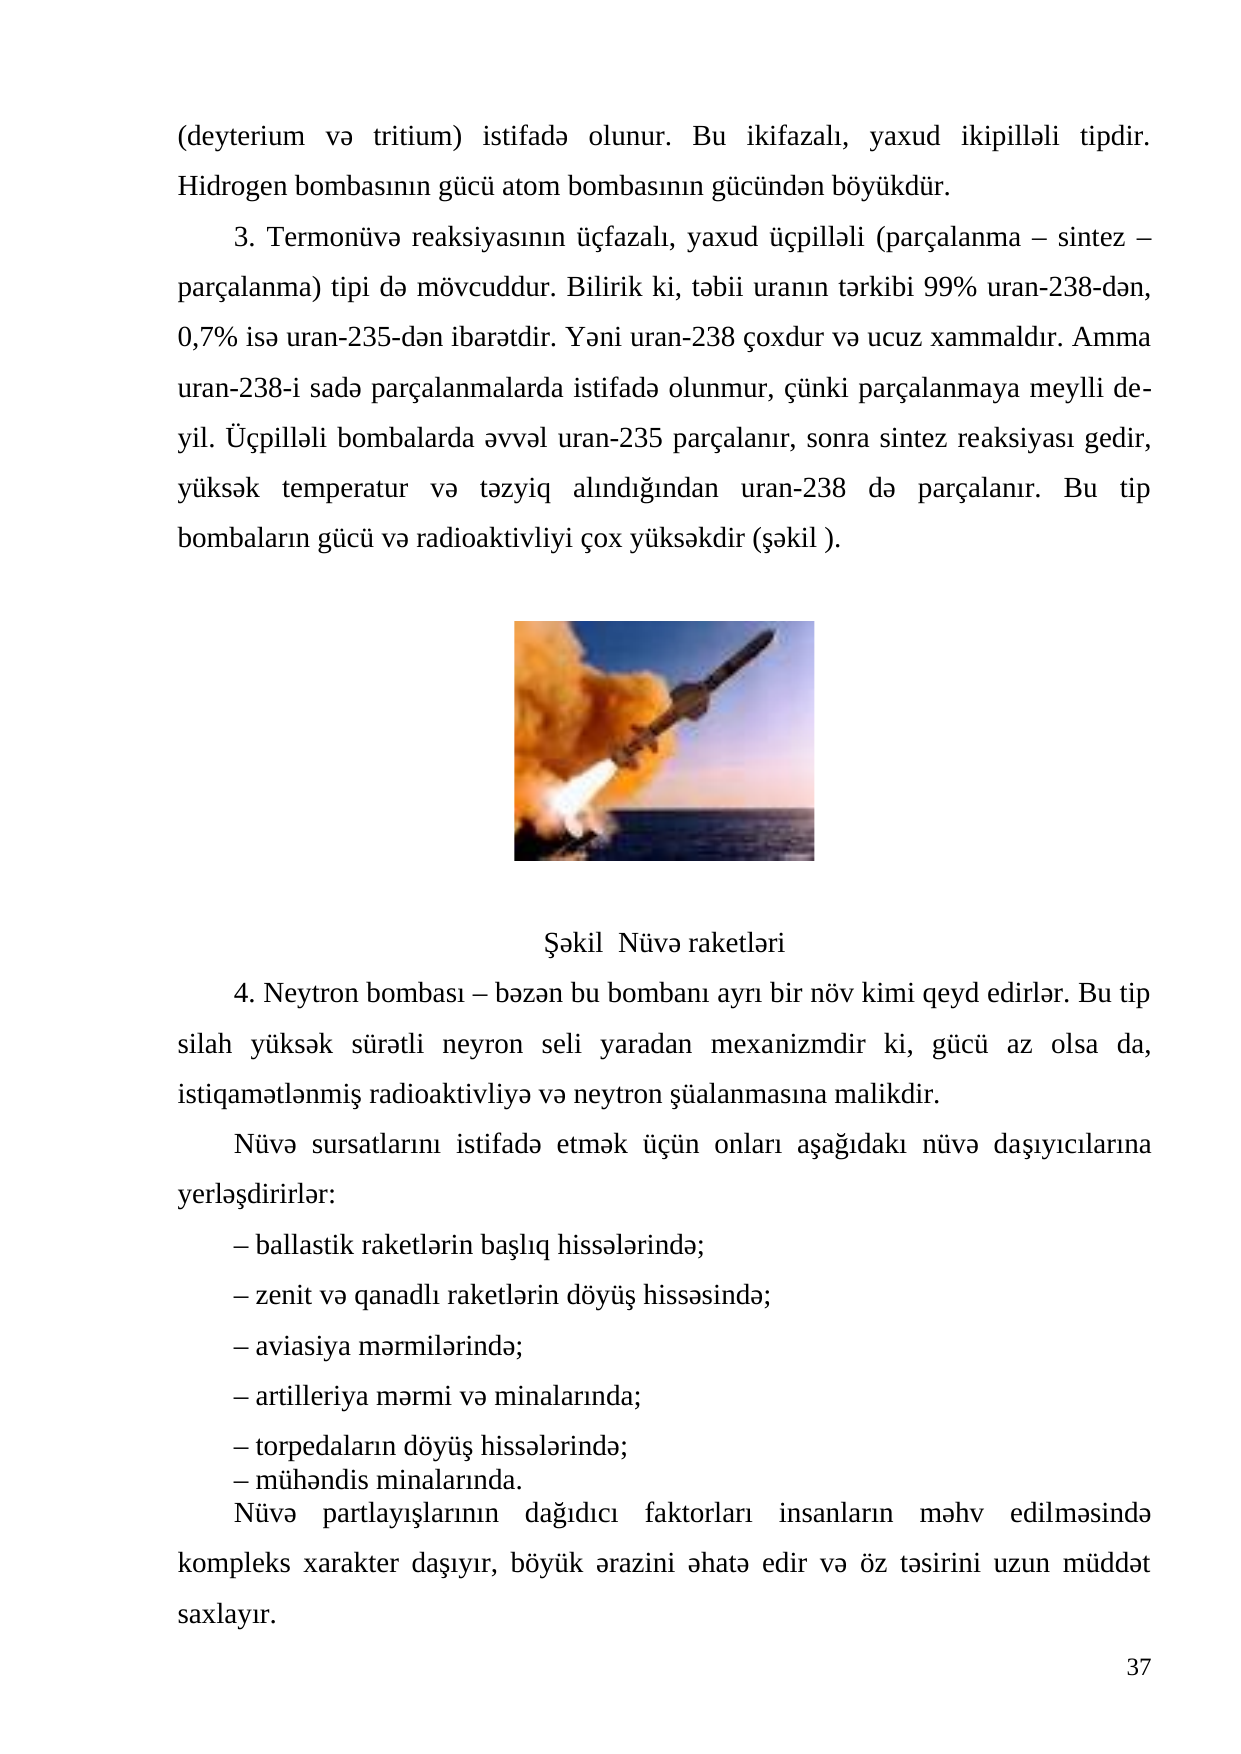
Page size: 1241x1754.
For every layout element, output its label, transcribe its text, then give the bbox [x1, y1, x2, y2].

text – ballastik raketlərin başlıq hissələrində; [177, 1227, 1152, 1261]
text Nüvə partlayışlarının dağıdıcı faktorları insanların məhv edilməsində kompleks xarakter daşıyır, böyük ərazini əhatə edir və öz təsirini uzun müddət saxlayır. [177, 1495, 1152, 1629]
text Şəkil Nüvə raketləri [177, 925, 1152, 959]
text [177, 118, 1152, 202]
picture [514, 621, 815, 861]
text Nüvə sursatlarını istifadə etmək üçün onları aşağıdakı nüvə daşıyıcılarına yerləşdirirlər: [177, 1126, 1152, 1210]
text 4. Neytron bombası – bəzən bu bombanı ayrı bir növ kimi qeyd edirlər. Bu tip silah yüksək sürətli neyron seli yaradan mexanizmdir ki, gücü az olsa da, istiqamətlənmiş radioaktivliyə və neytron şüalanmasına malikdir. [177, 975, 1152, 1109]
text – torpedaların döyüş hissələrində; [177, 1428, 1152, 1462]
text – mühəndis minalarında. [177, 1462, 1152, 1495]
text – aviasiya mərmilərində; [177, 1328, 1152, 1361]
text 3. Termonüvə reaksiyasının üçfazalı, yaxud üçpilləli (parçalanma – sintez – parçalanma) tipi də mövcuddur. Bilirik ki, təbii uranın tərkibi 99% uran-238-dən, 0,7% isə uran-235-dən ibarətdir. Yəni uran-238 çoxdur və ucuz xammaldır. Amma uran-238-i sadə parçalanmalarda istifadə olunmur, çünki parçalanmaya meylli deyil. Üçpilləli bombalarda əvvəl uran-235 parçalanır, sonra sintez reaksiyası gedir, yüksək temperatur və təzyiq alındığından uran-238 də parçalanır. Bu tip bombaların gücü və radioaktivliyi çox yüksəkdir (şəkil ). [177, 219, 1152, 554]
text – artilleriya mərmi və minalarında; [177, 1378, 1152, 1411]
text – zenit və qanadlı raketlərin döyüş hissəsində; [177, 1277, 1152, 1311]
